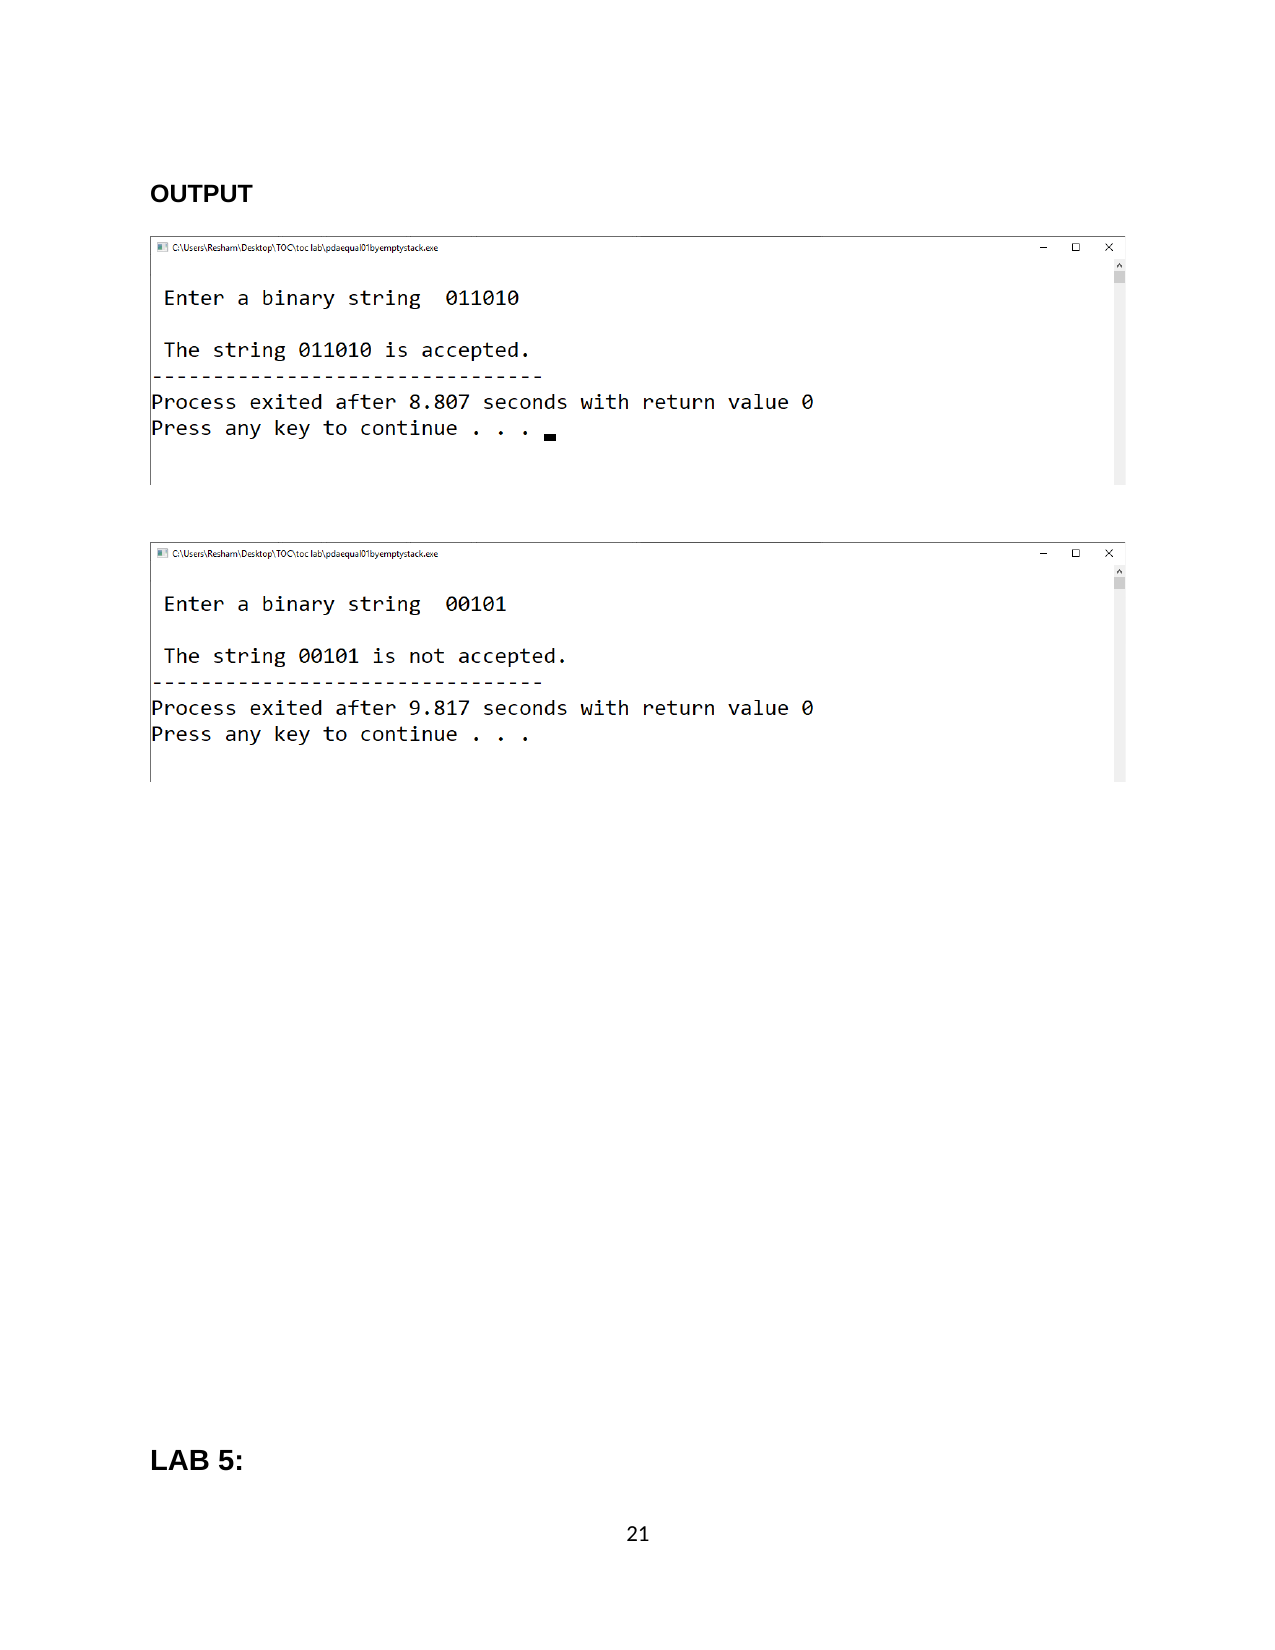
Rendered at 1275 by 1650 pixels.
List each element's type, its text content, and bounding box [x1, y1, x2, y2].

text OUTPUT [150, 179, 1125, 207]
picture [150, 236, 1125, 485]
picture [150, 542, 1125, 782]
text LAB 5: [150, 1442, 1125, 1476]
